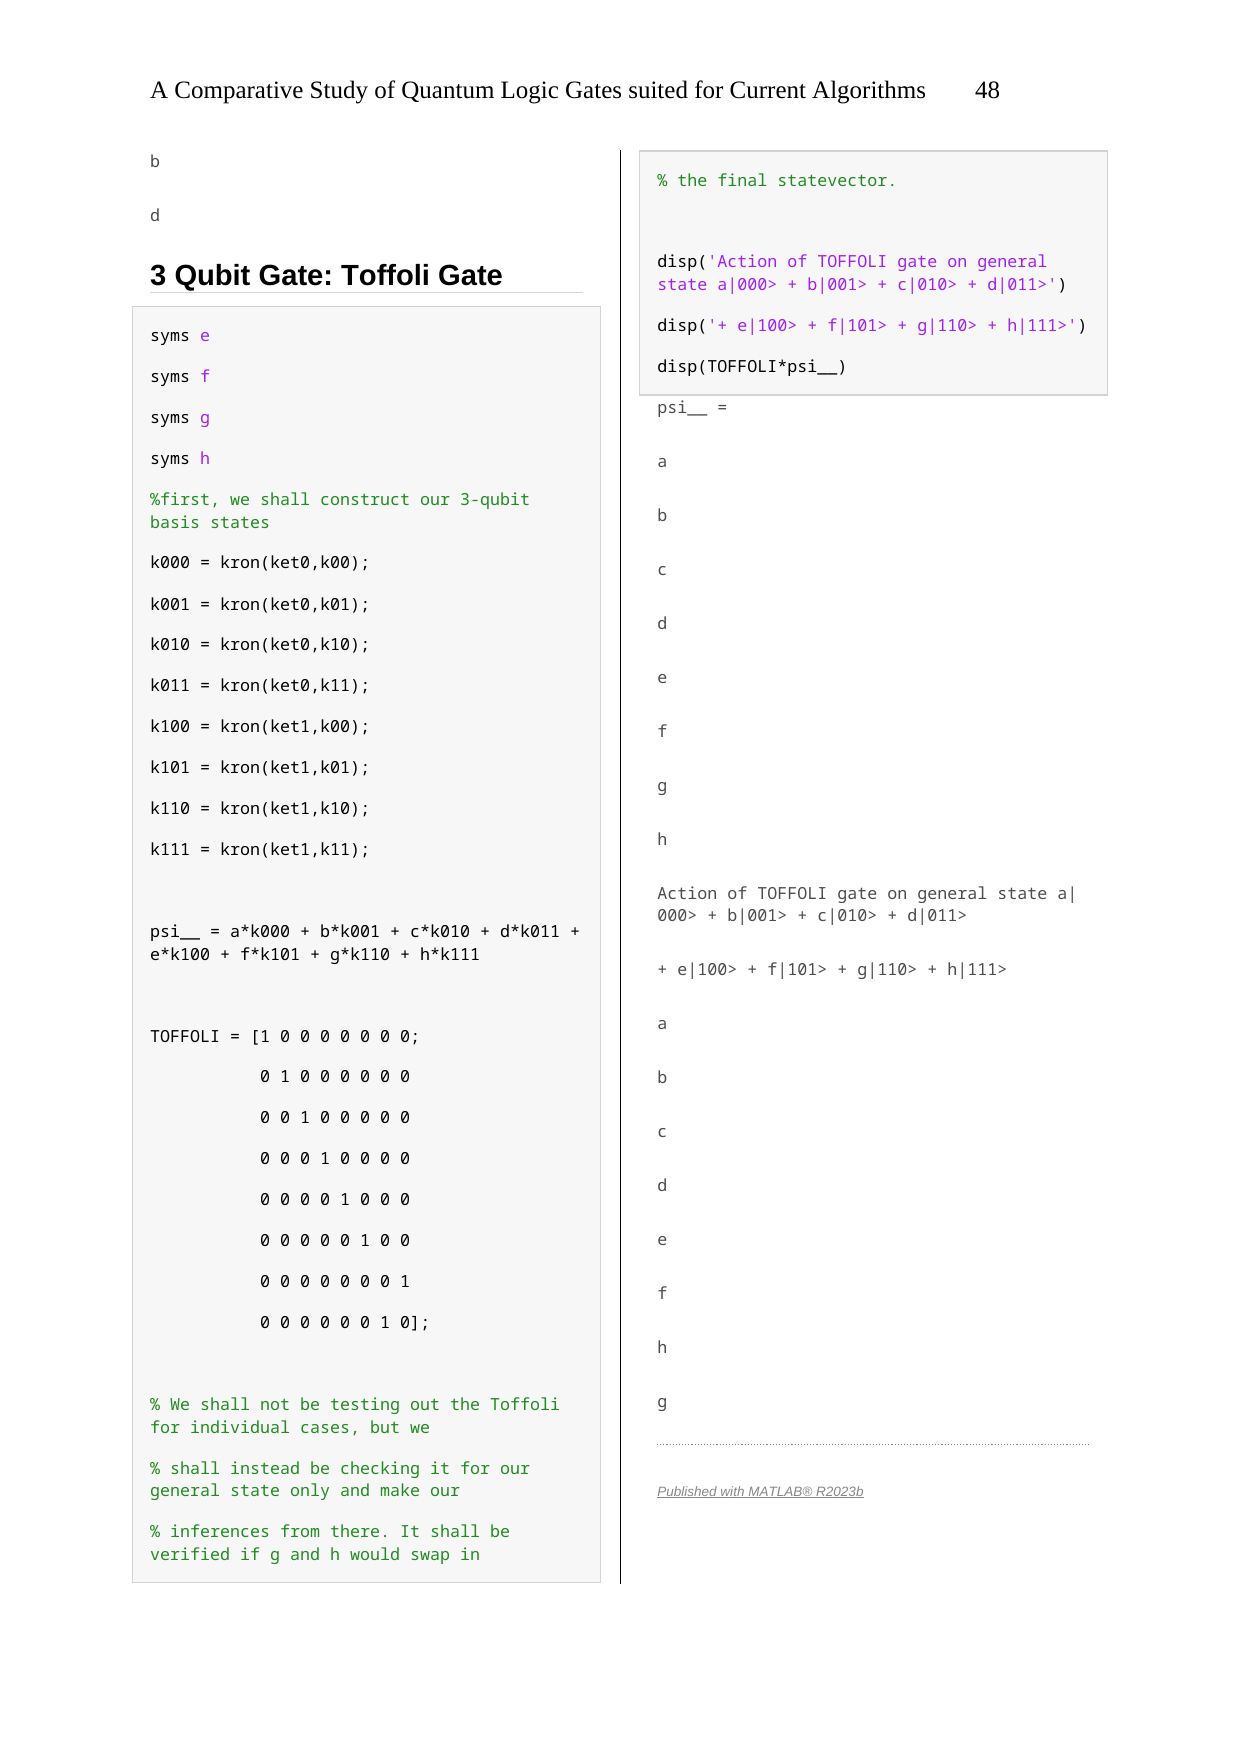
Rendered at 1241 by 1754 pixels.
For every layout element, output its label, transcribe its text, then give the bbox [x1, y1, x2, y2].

text c [657, 557, 1090, 580]
text + e|100> + f|101> + g|110> + h|111> [657, 958, 1090, 981]
text 0 0 0 1 0 0 0 0 [133, 1129, 600, 1170]
text k000 = kron(ket0,k00); [133, 533, 600, 574]
text 0 0 0 0 0 0 1 0]; [133, 1292, 600, 1333]
text Action of TOFFOLI gate on general state a|000> + b|001> + c|010> + d|011> [657, 881, 1090, 927]
text 0 1 0 0 0 0 0 0 [133, 1047, 600, 1088]
text % We shall not be testing out the Toffoli for individual cases, but we [133, 1374, 600, 1438]
text syms e [133, 307, 600, 346]
text disp('+ e|100> + f|101> + g|110> + h|111>') [640, 296, 1107, 336]
text k111 = kron(ket1,k11); [133, 819, 600, 860]
subtitle 3 Qubit Gate: Toffoli Gate [150, 258, 583, 292]
text f [657, 719, 1090, 742]
text k001 = kron(ket0,k01); [133, 574, 600, 615]
text e [657, 1228, 1090, 1250]
text k010 = kron(ket0,k10); [133, 615, 600, 656]
text g [657, 1389, 1090, 1412]
text % inferences from there. It shall be verified if g and h would swap in [133, 1502, 600, 1582]
text e [657, 665, 1090, 688]
text a [657, 1012, 1090, 1034]
text c [657, 1120, 1090, 1142]
text g [657, 773, 1090, 796]
text a [657, 449, 1090, 472]
text k011 = kron(ket0,k11); [133, 656, 600, 697]
text b [150, 150, 583, 173]
text 0 0 0 0 1 0 0 0 [133, 1170, 600, 1211]
text h [657, 1336, 1090, 1358]
text 0 0 1 0 0 0 0 0 [133, 1088, 600, 1129]
text 0 0 0 0 0 0 0 1 [133, 1252, 600, 1292]
text % the final statevector. [640, 152, 1107, 191]
text psi__ = a*k000 + b*k001 + c*k010 + d*k011 + e*k100 + f*k101 + g*k110 + h*k111 [133, 901, 600, 965]
text b [657, 503, 1090, 526]
text d [657, 1174, 1090, 1196]
text 0 0 0 0 0 1 0 0 [133, 1211, 600, 1252]
text f [657, 1282, 1090, 1304]
text k101 = kron(ket1,k01); [133, 738, 600, 778]
text Published with MATLAB® R2023b [657, 1443, 1090, 1499]
text disp(TOFFOLI*psi__) [640, 336, 1107, 394]
text k100 = kron(ket1,k00); [133, 697, 600, 738]
text % shall instead be checking it for our general state only and make our [133, 1438, 600, 1502]
text h [657, 827, 1090, 850]
text syms f [133, 346, 600, 387]
text psi__ = [657, 396, 1090, 418]
text d [657, 611, 1090, 634]
text k110 = kron(ket1,k10); [133, 778, 600, 819]
text disp('Action of TOFFOLI gate on general state a|000> + b|001> + c|010> + d|011>') [640, 232, 1107, 296]
text %first, we shall construct our 3-qubit basis states [133, 469, 600, 533]
text syms g [133, 387, 600, 428]
text TOFFOLI = [1 0 0 0 0 0 0 0; [133, 1006, 600, 1047]
text b [657, 1066, 1090, 1088]
text syms h [133, 428, 600, 469]
text d [150, 204, 583, 227]
